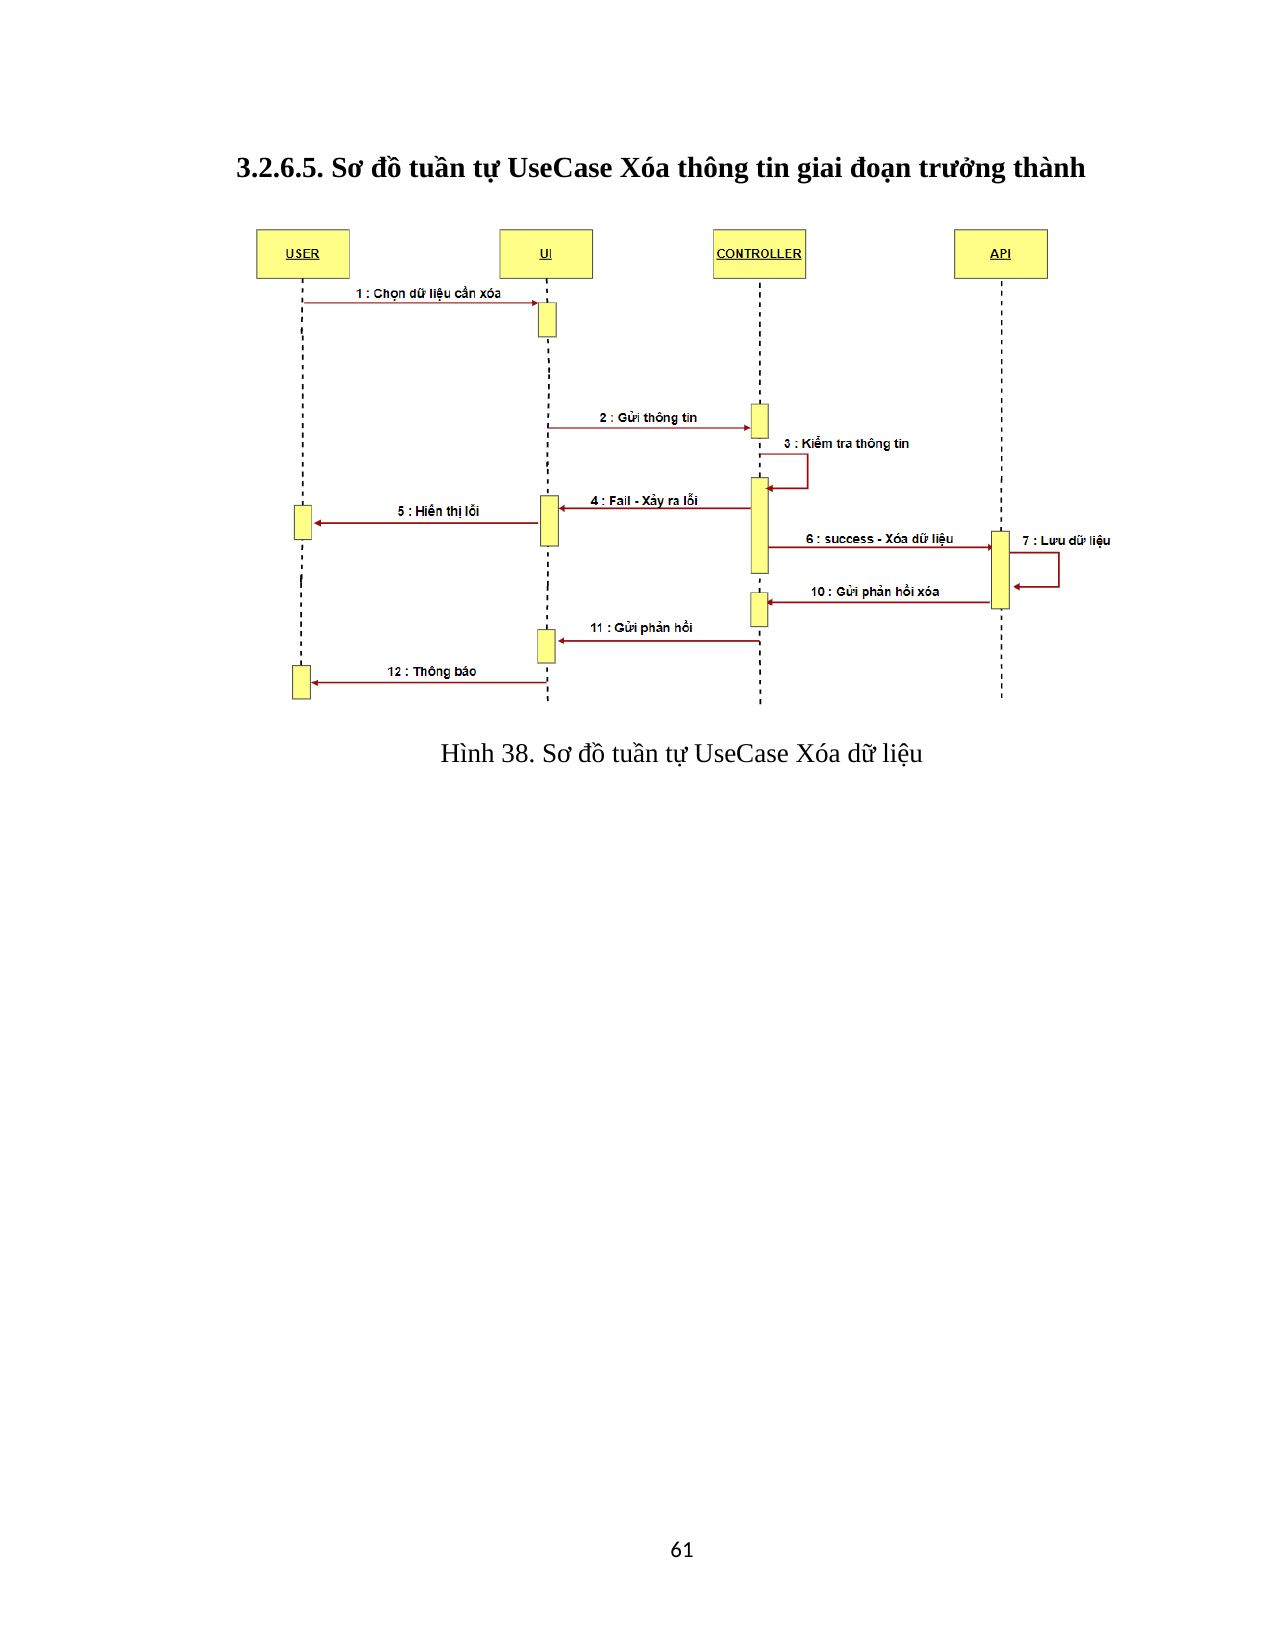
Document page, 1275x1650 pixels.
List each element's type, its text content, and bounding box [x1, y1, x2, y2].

subtitle 3.2.6.5. Sơ đồ tuần tự UseCase Xóa thông tin giai đoạn trưởng thành [236, 150, 1127, 183]
picture [236, 202, 1128, 719]
text Hình 38. Sơ đồ tuần tự UseCase Xóa dữ liệu [236, 737, 1127, 768]
